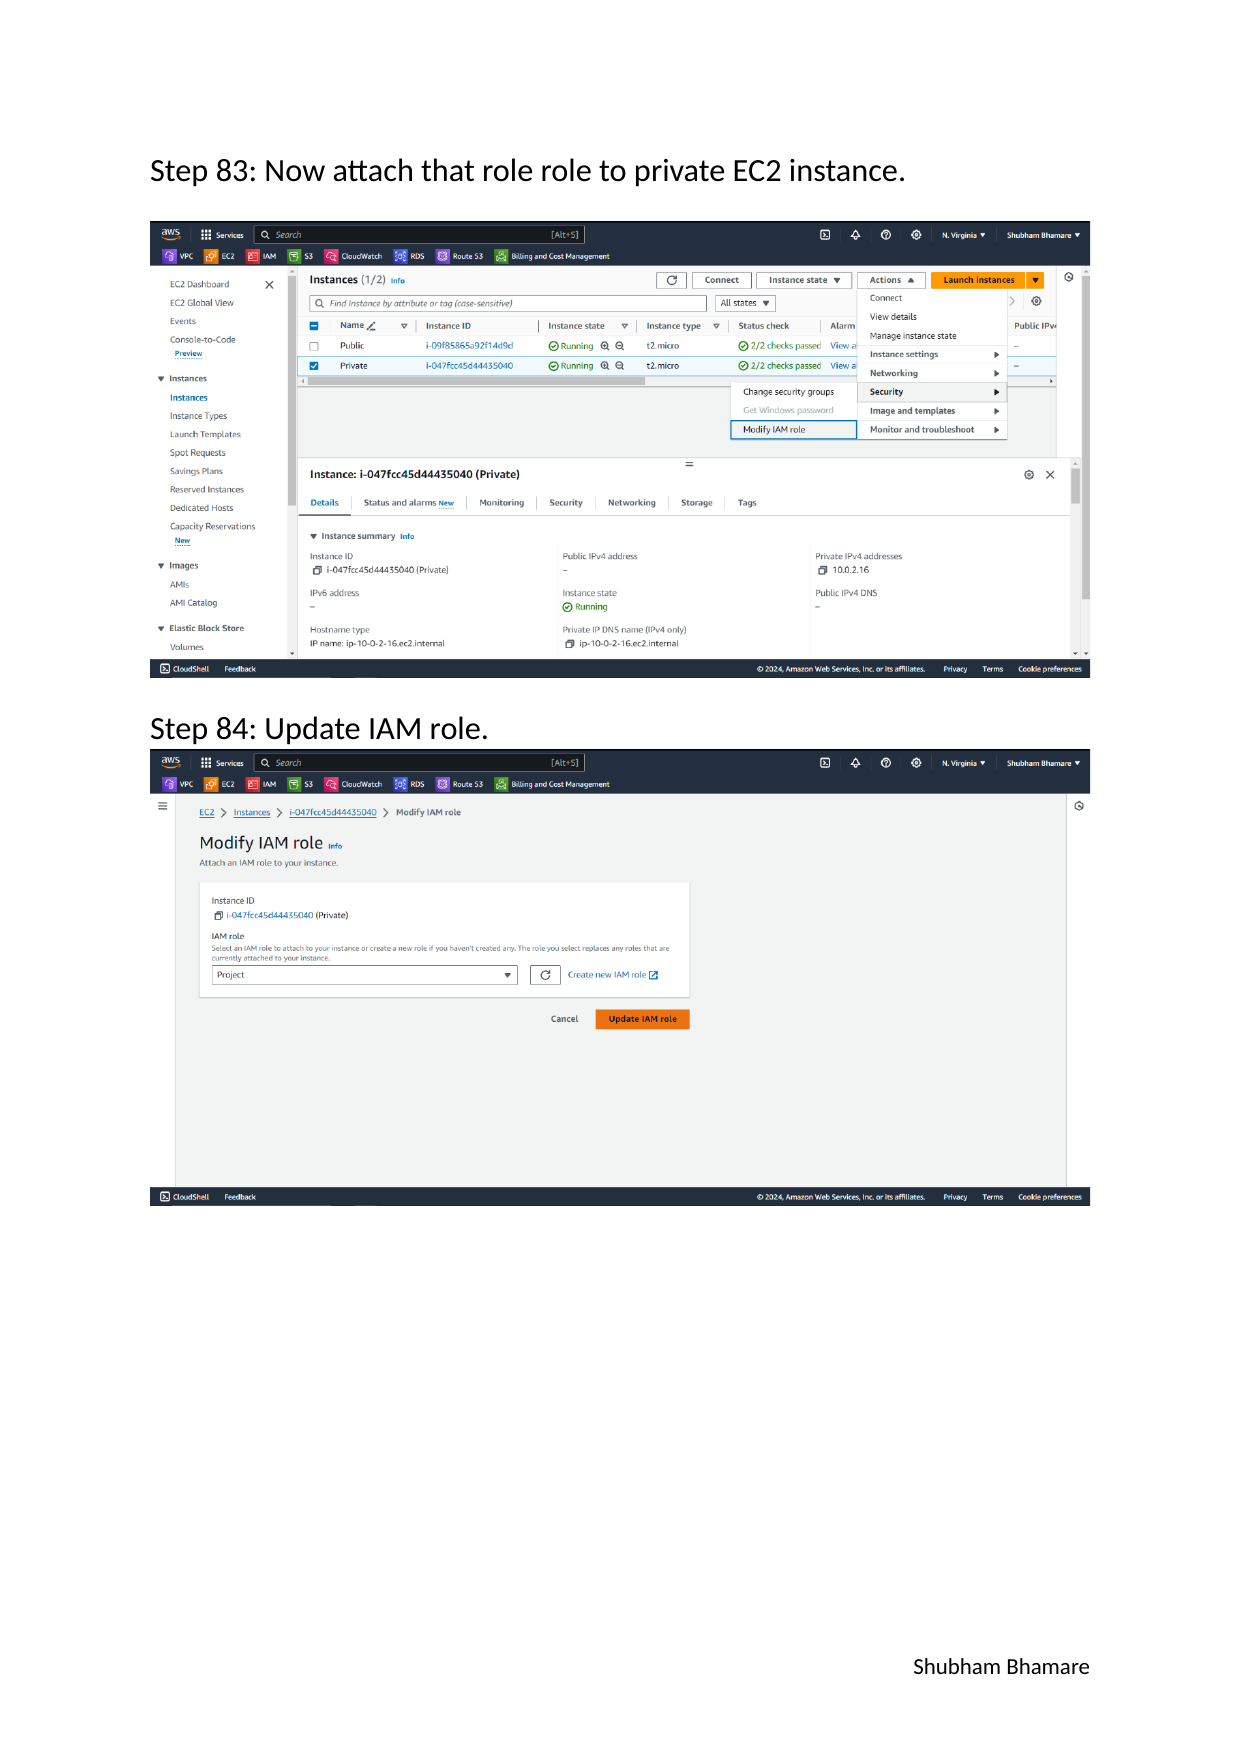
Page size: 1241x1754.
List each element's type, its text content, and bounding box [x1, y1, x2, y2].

text Step 84: Update IAM role. [150, 708, 1090, 749]
picture [150, 221, 1091, 678]
picture [150, 749, 1091, 1206]
text Step 83: Now attach that role role to private EC2 instance. [150, 150, 1090, 189]
